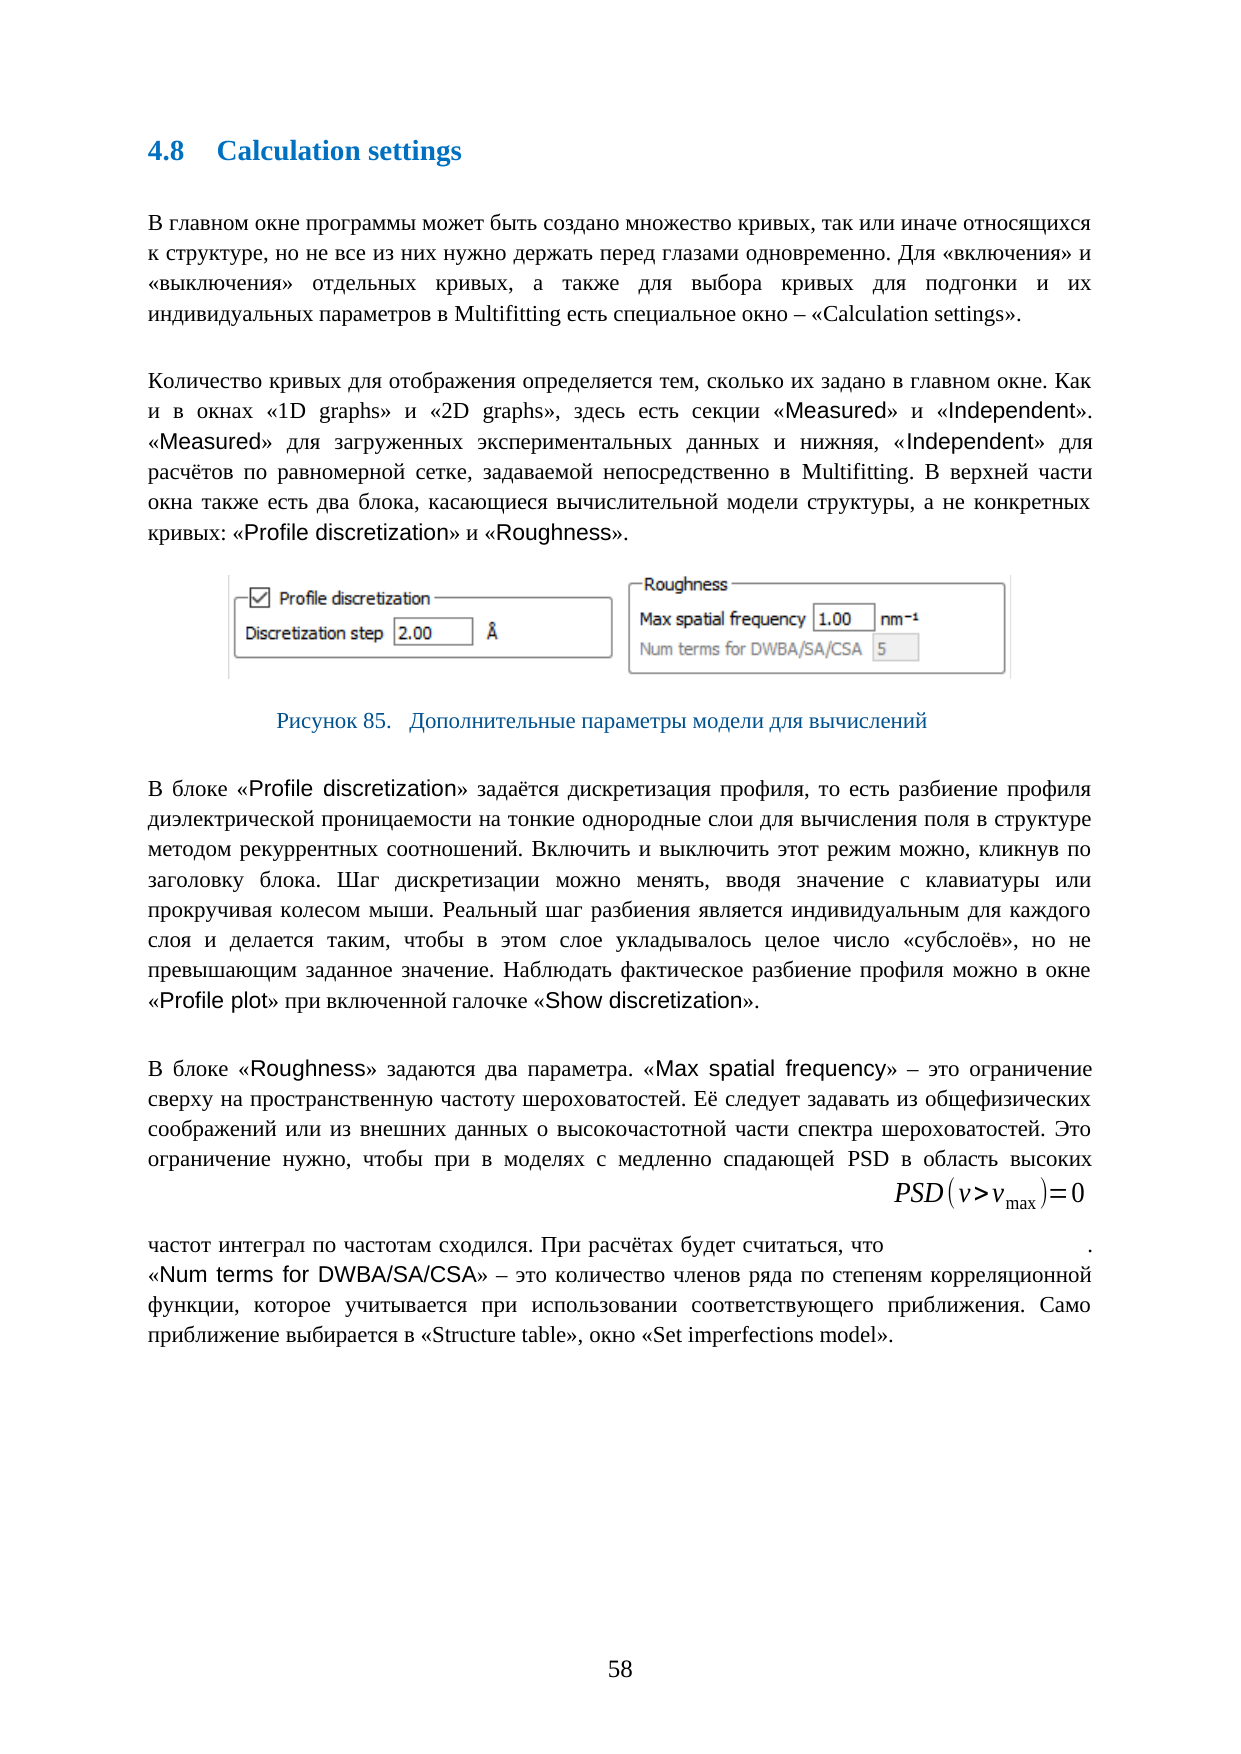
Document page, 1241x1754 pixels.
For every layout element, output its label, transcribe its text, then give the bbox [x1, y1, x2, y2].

text Количество кривых для отображения определяется тем, сколько их задано в главном окне. Как и в окнах «1D graphs» и «2D graphs», здесь есть секции «Measured» и «Independent». «Measured» для загруженных экспериментальных данных и нижняя, «Independent» для расчётов по равномерной сетке, задаваемой непосредственно в Multifitting. В верхней части окна также есть два блока, касающиеся вычислительной модели структуры, а не конкретных кривых: «Profile discretization» и «Roughness». [148, 367, 1093, 545]
text В главном окне программы может быть создано множество кривых, так или иначе относящихся к структуре, но не все из них нужно держать перед глазами одновременно. Для «включения» и «выключения» отдельных кривых, а также для выбора кривых для подгонки и их индивидуальных параметров в Multifitting есть специальное окно – «Calculation settings». [148, 209, 1093, 326]
text В блоке «Roughness» задаются два параметра. «Max spatial frequency» – это ограничение сверху на пространственную частоту шероховатостей. Её следует задавать из общефизических соображений или из внешних данных о высокочастотной части спектра шероховатостей. Это ограничение нужно, чтобы при в моделях с медленно спадающей PSD в область высоких частот интеграл по частотам сходился. При расчётах будет считаться, что . «Num terms for DWBA/SA/CSA» – это количество членов ряда по степеням корреляционной функции, которое учитывается при использовании соответствующего приближения. Само приближение выбирается в «Structure table», окно «Set imperfections model». [148, 1054, 1093, 1348]
subtitle Calculation settings [148, 133, 1093, 166]
picture [228, 575, 1012, 679]
text В блоке «Profile discretization» задаётся дискретизация профиля, то есть разбиение профиля диэлектрической проницаемости на тонкие однородные слои для вычисления поля в структуре методом рекуррентных соотношений. Включить и выключить этот режим можно, кликнув по заголовку блока. Шаг дискретизации можно менять, вводя значение с клавиатуры или прокручивая колесом мыши. Реальный шаг разбиения является индивидуальным для каждого слоя и делается таким, чтобы в этом слое укладывалось целое число «субслоёв», но не превышающим заданное значение. Наблюдать фактическое разбиение профиля можно в окне «Profile plot» при включенной галочке «Show discretization». [148, 775, 1093, 1013]
